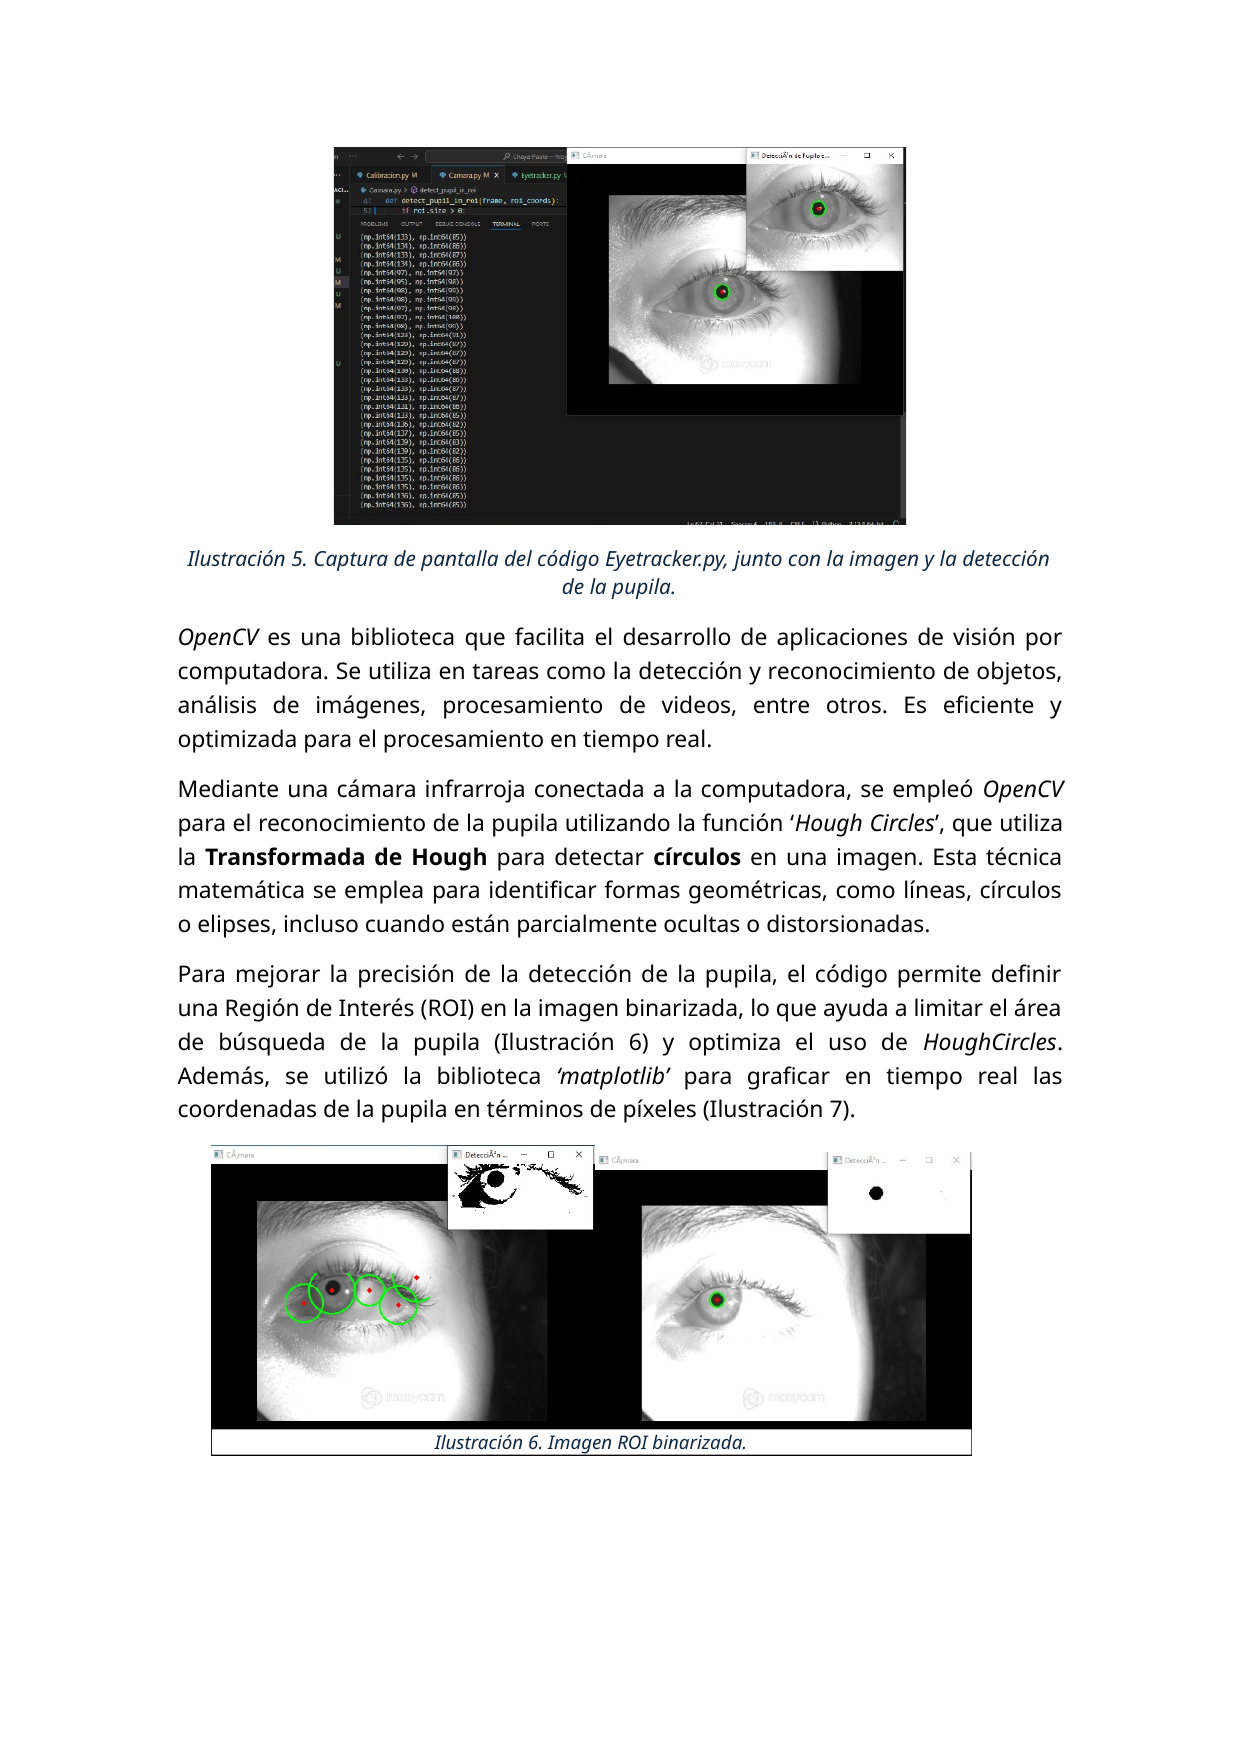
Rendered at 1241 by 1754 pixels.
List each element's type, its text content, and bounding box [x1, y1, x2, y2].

text Ilustración 5. Captura de pantalla del código Eyetracker.py, junto con la imagen y la detección de la pupila. [177, 544, 1063, 601]
text OpenCV es una biblioteca que facilita el desarrollo de aplicaciones de visión por computadora. Se utiliza en tareas como la detección y reconocimiento de objetos, análisis de imágenes, procesamiento de videos, entre otros. Es eficiente y optimizada para el procesamiento en tiempo real. [177, 621, 1063, 754]
picture [333, 147, 907, 525]
text Para mejorar la precisión de la detección de la pupila, el código permite definir una Región de Interés (ROI) en la imagen binarizada, lo que ayuda a limitar el área de búsqueda de la pupila (Ilustración 6) y optimiza el uso de HoughCircles. Además, se utilizó la biblioteca ‘matplotlib’ para graficar en tiempo real las coordenadas de la pupila en términos de píxeles (Ilustración 7). [177, 958, 1063, 1125]
text Mediante una cámara infrarroja conectada a la computadora, se empleó OpenCV para el reconocimiento de la pupila utilizando la función ‘Hough Circles’, que utiliza la Transformada de Hough para detectar círculos en una imagen. Esta técnica matemática se emplea para identificar formas geométricas, como líneas, círculos o elipses, incluso cuando están parcialmente ocultas o distorsionadas. [177, 773, 1063, 939]
picture [211, 1145, 972, 1429]
